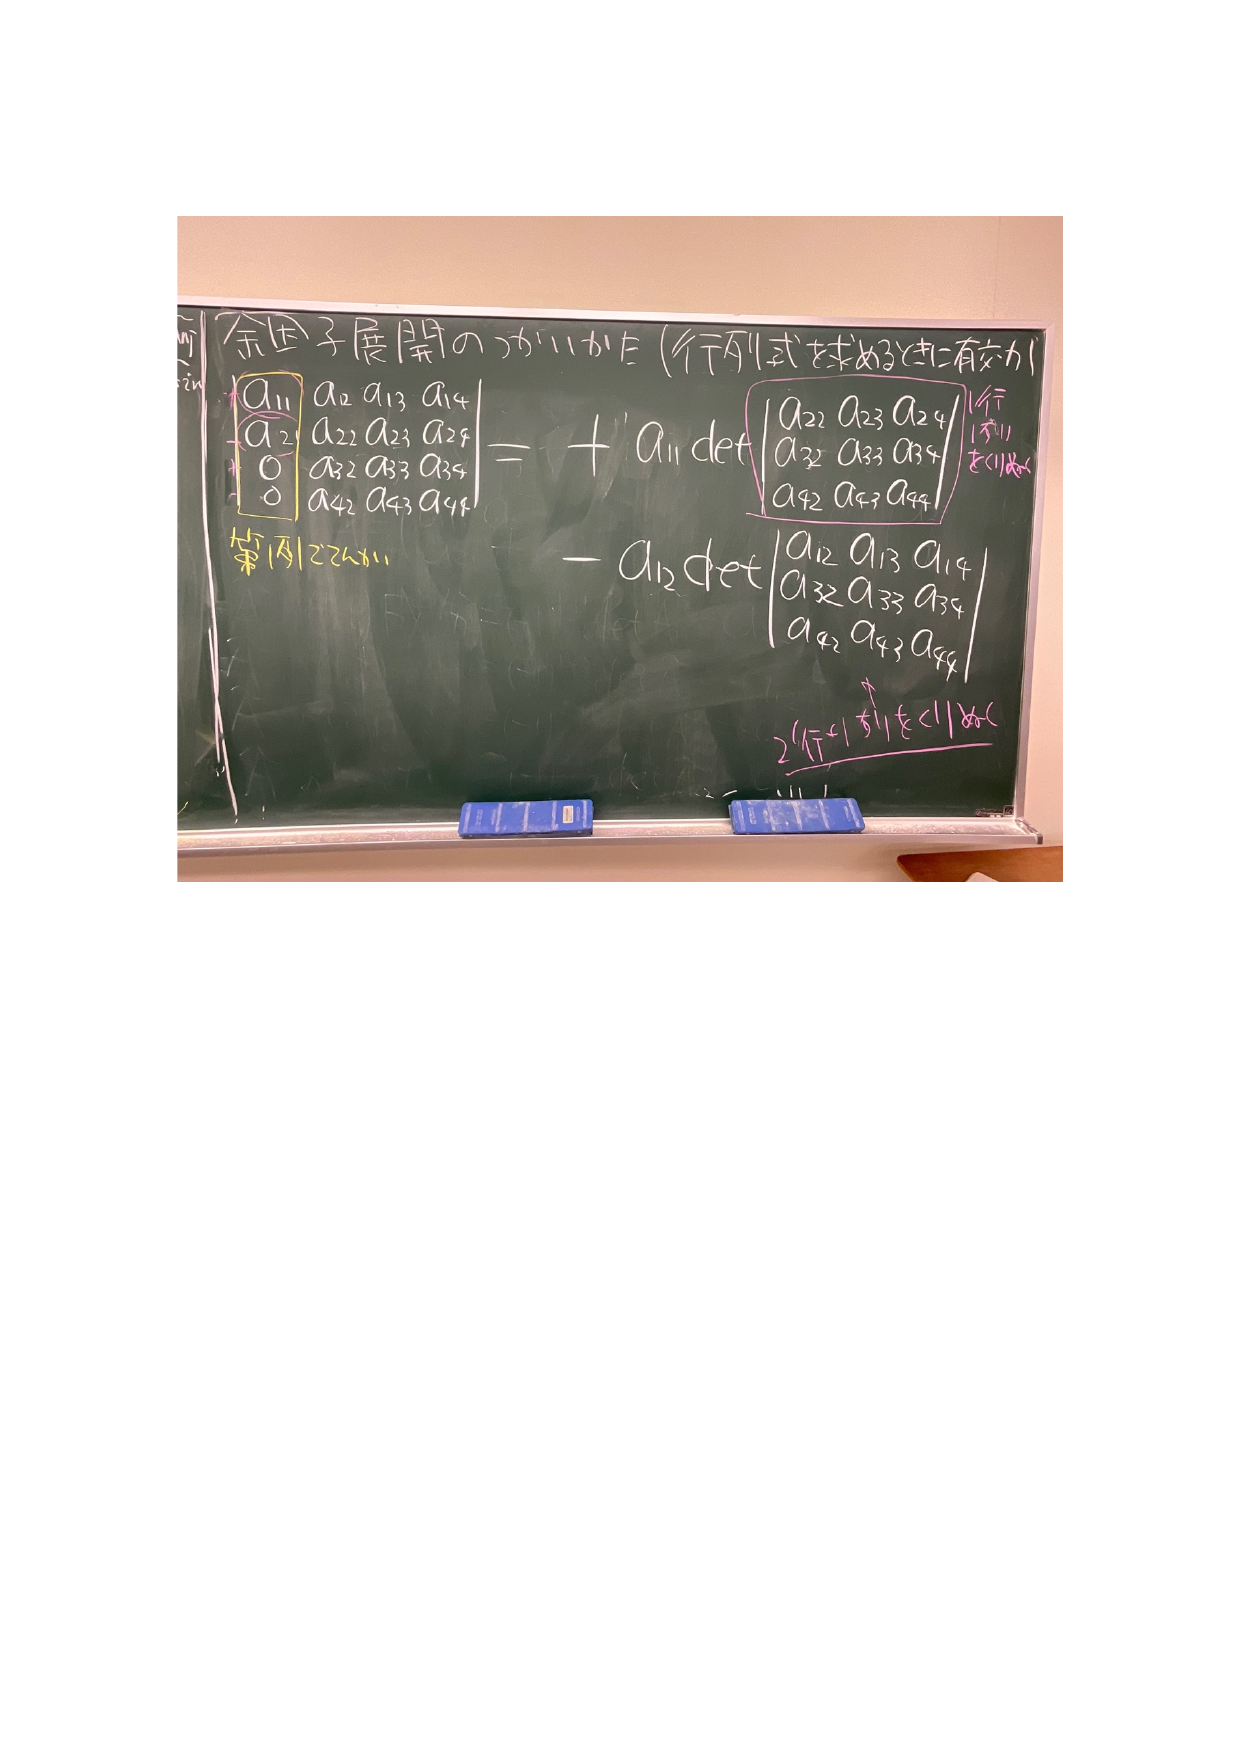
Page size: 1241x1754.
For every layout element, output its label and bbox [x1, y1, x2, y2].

picture [177, 216, 1063, 882]
